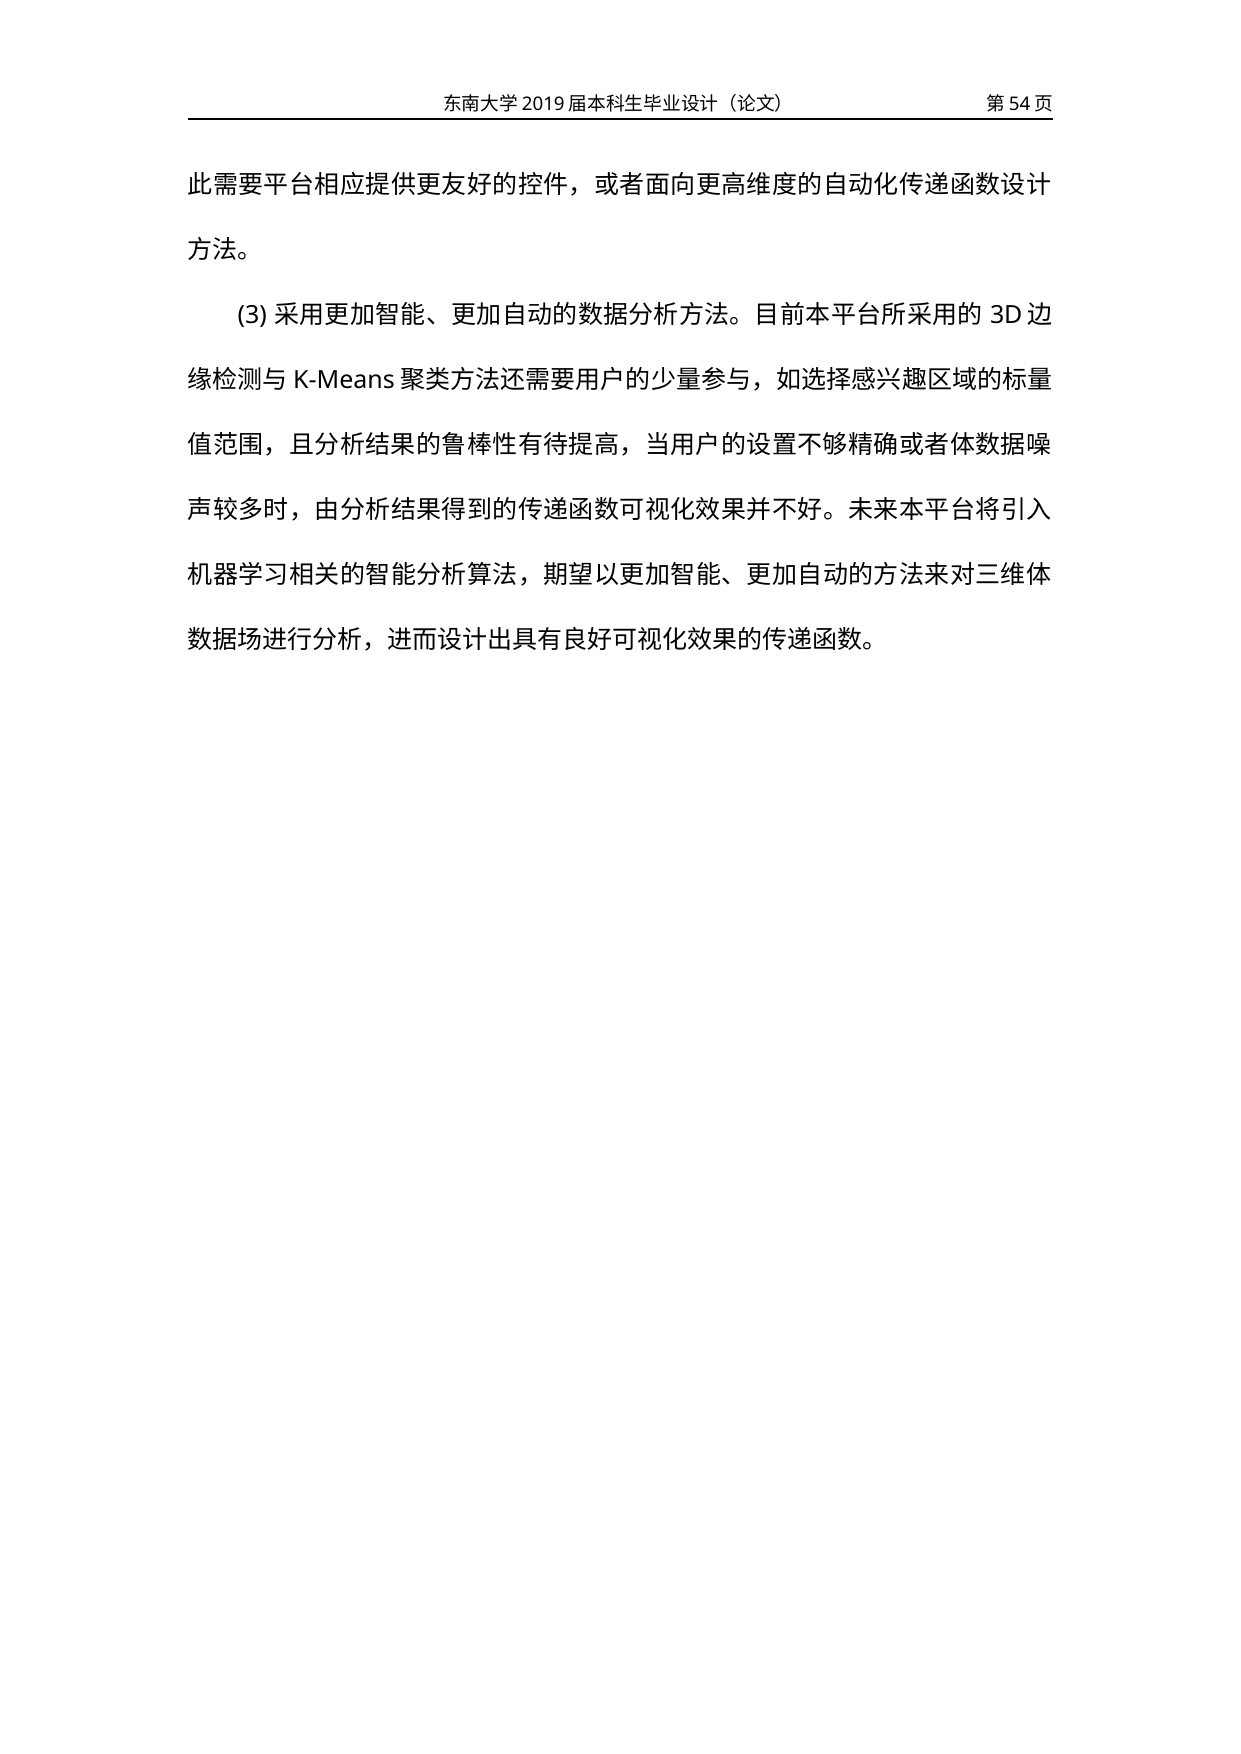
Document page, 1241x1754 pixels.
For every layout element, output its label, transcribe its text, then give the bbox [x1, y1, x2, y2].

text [187, 150, 1053, 280]
text (3) 采用更加智能、更加自动的数据分析方法。目前本平台所采用的3D边缘检测与K-Means聚类方法还需要用户的少量参与，如选择感兴趣区域的标量值范围，且分析结果的鲁棒性有待提高，当用户的设置不够精确或者体数据噪声较多时，由分析结果得到的传递函数可视化效果并不好。未来本平台将引入机器学习相关的智能分析算法，期望以更加智能、更加自动的方法来对三维体数据场进行分析，进而设计出具有良好可视化效果的传递函数。 [187, 280, 1053, 670]
